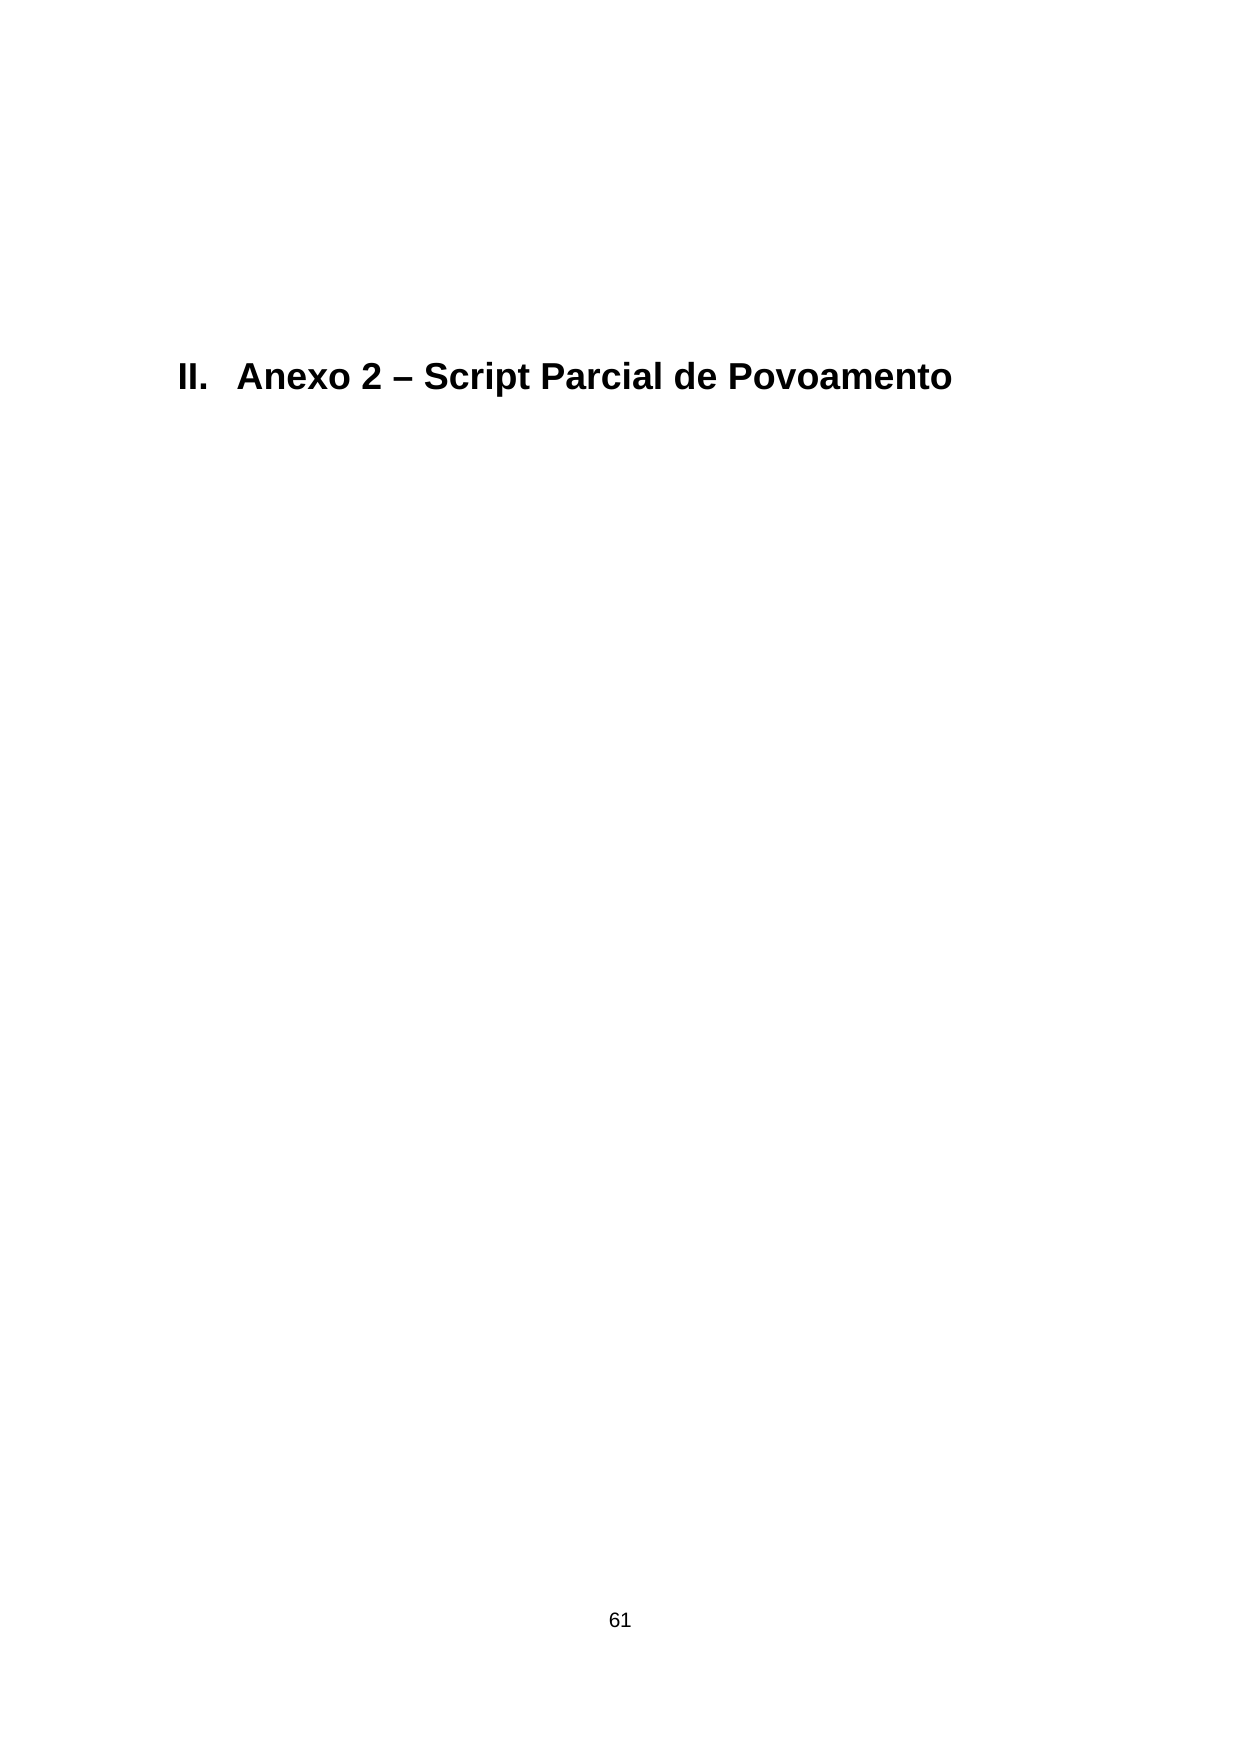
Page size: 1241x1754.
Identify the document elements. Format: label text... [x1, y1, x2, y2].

text Anexo 2 – Script Parcial de Povoamento [177, 354, 1063, 398]
